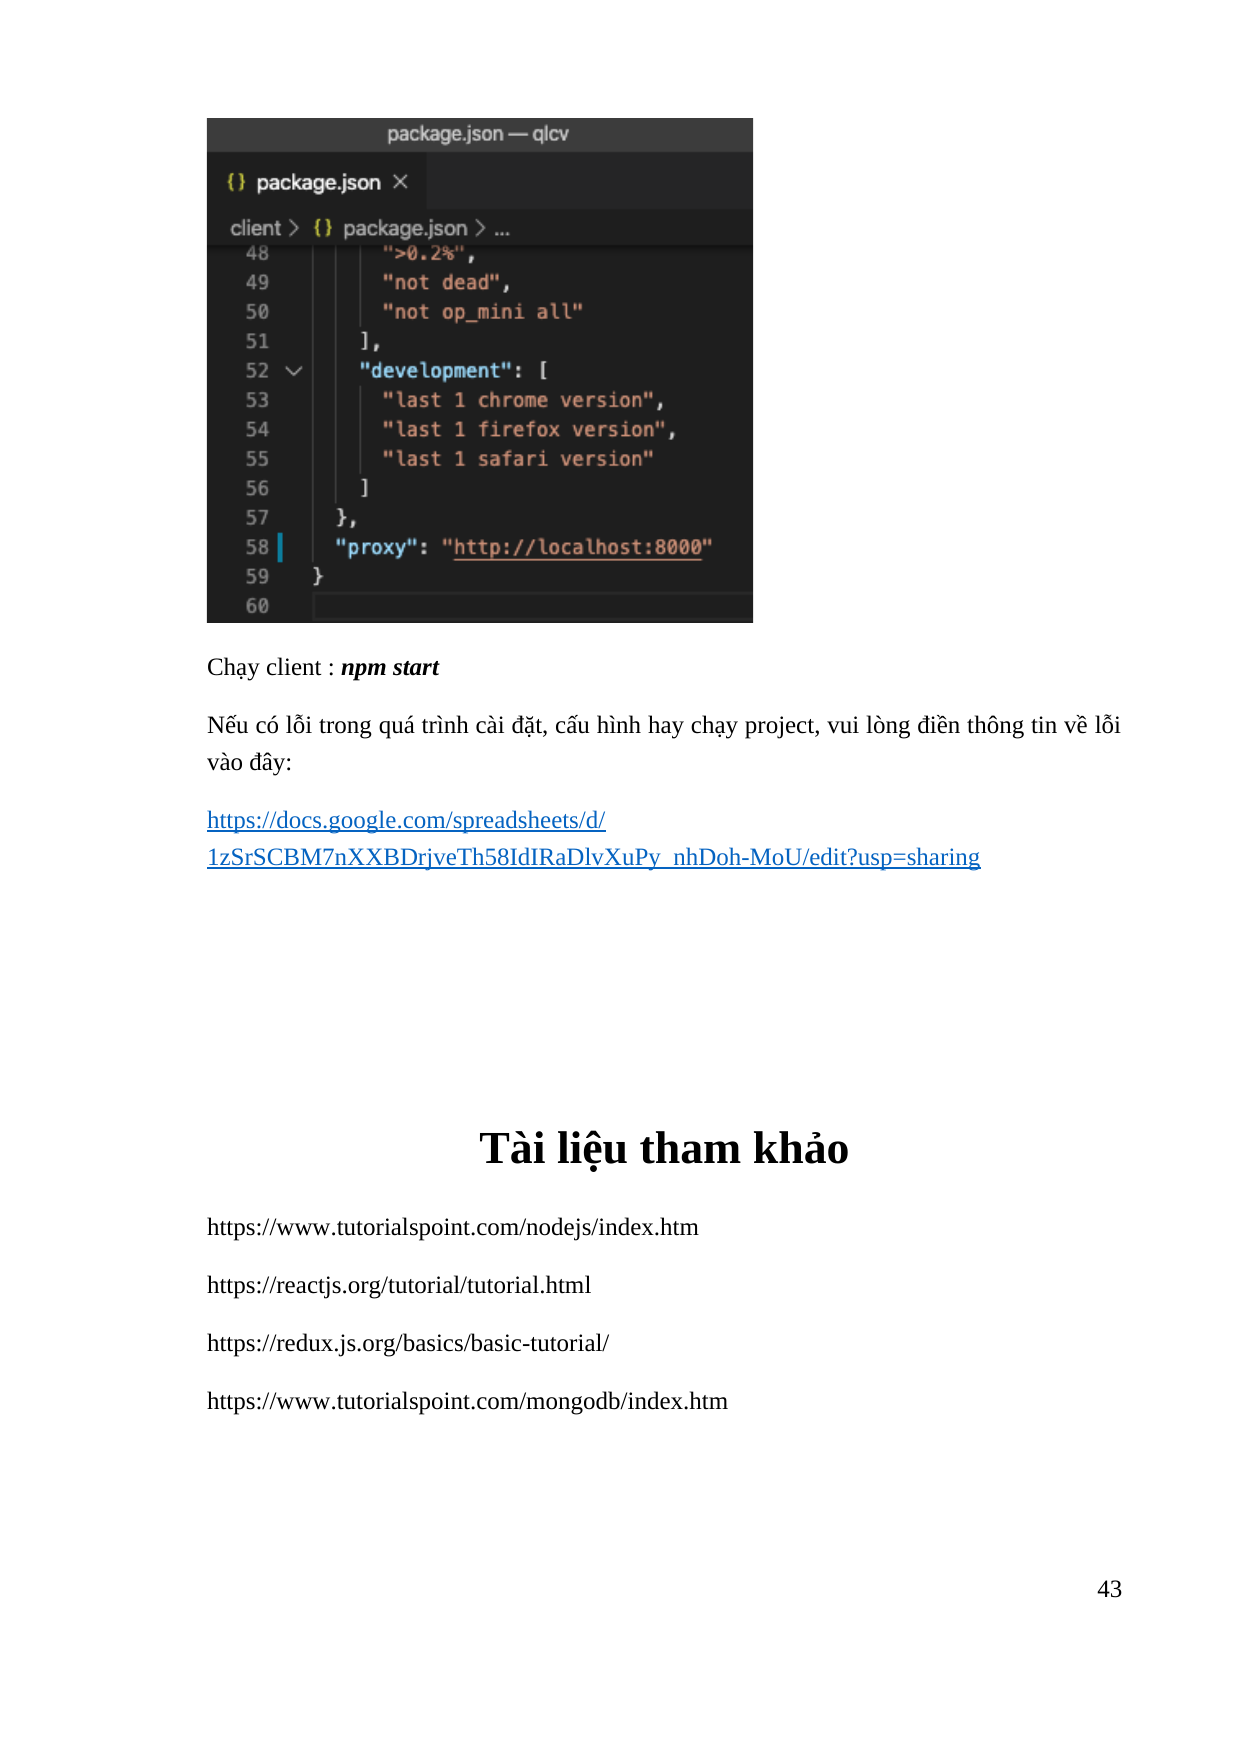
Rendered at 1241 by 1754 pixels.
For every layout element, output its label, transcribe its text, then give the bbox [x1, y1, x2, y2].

text https://www.tutorialspoint.com/mongodb/index.htm [207, 1386, 1122, 1415]
text https://www.tutorialspoint.com/nodejs/index.htm [207, 1017, 1122, 1240]
text https://docs.google.com/spreadsheets/d/1zSrSCBM7nXXBDrjveTh58IdIRaDlvXuPy_nhDoh-MoU/edit?usp=sharing [207, 805, 1122, 871]
text https://reactjs.org/tutorial/tutorial.html [207, 1270, 1122, 1298]
text Nếu có lỗi trong quá trình cài đặt, cấu hình hay chạy project, vui lòng điền thông tin về lỗi vào đây: [207, 710, 1122, 776]
text https://redux.js.org/basics/basic-tutorial/ [207, 1328, 1122, 1357]
subtitle Tài liệu tham khảo [479, 1121, 850, 1174]
picture [206, 118, 754, 623]
text Chạy client : npm start [207, 652, 1122, 680]
